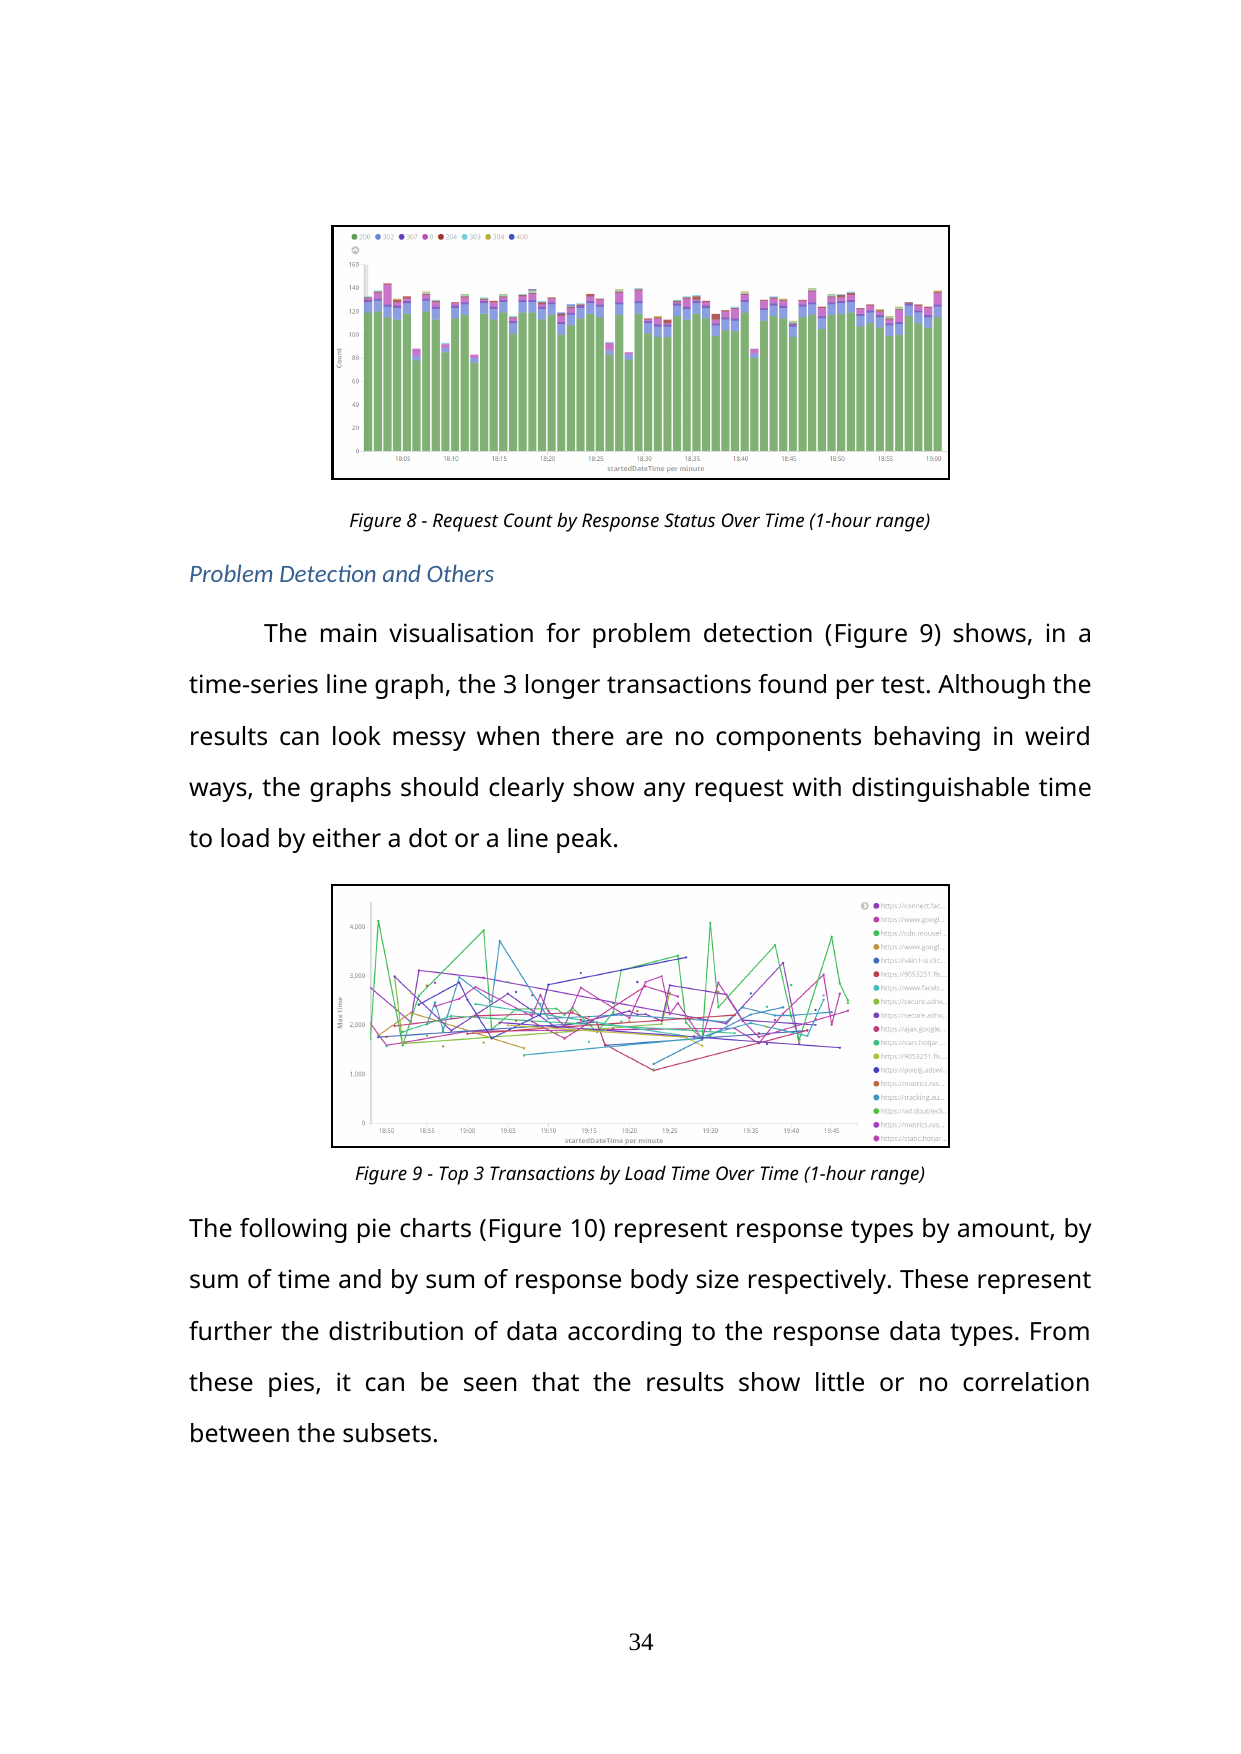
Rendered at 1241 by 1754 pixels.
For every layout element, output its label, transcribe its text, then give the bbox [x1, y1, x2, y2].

picture [334, 227, 948, 478]
text The main visualisation for problem detection (Figure 9) shows, in a time-series line graph, the 3 longer transactions found per test. Although the results can look messy when there are no components behaving in weird ways, the graphs should clearly show any request with distinguishable time to load by either a dot or a line peak. [189, 616, 1092, 854]
picture [333, 886, 948, 1146]
text The following pie charts (Figure 10) represent response types by amount, by sum of time and by sum of response body size respectively. These represent further the distribution of data according to the response data types. From these pies, it can be seen that the results show little or no correlation between the subsets. [189, 1211, 1092, 1449]
subtitle Problem Detection and Others [189, 558, 1092, 588]
text Figure 9 - Top 3 Transactions by Load Time Over Time (1-hour range) [189, 1160, 1092, 1186]
text Figure 8 - Request Count by Response Status Over Time (1-hour range) [189, 507, 1092, 533]
